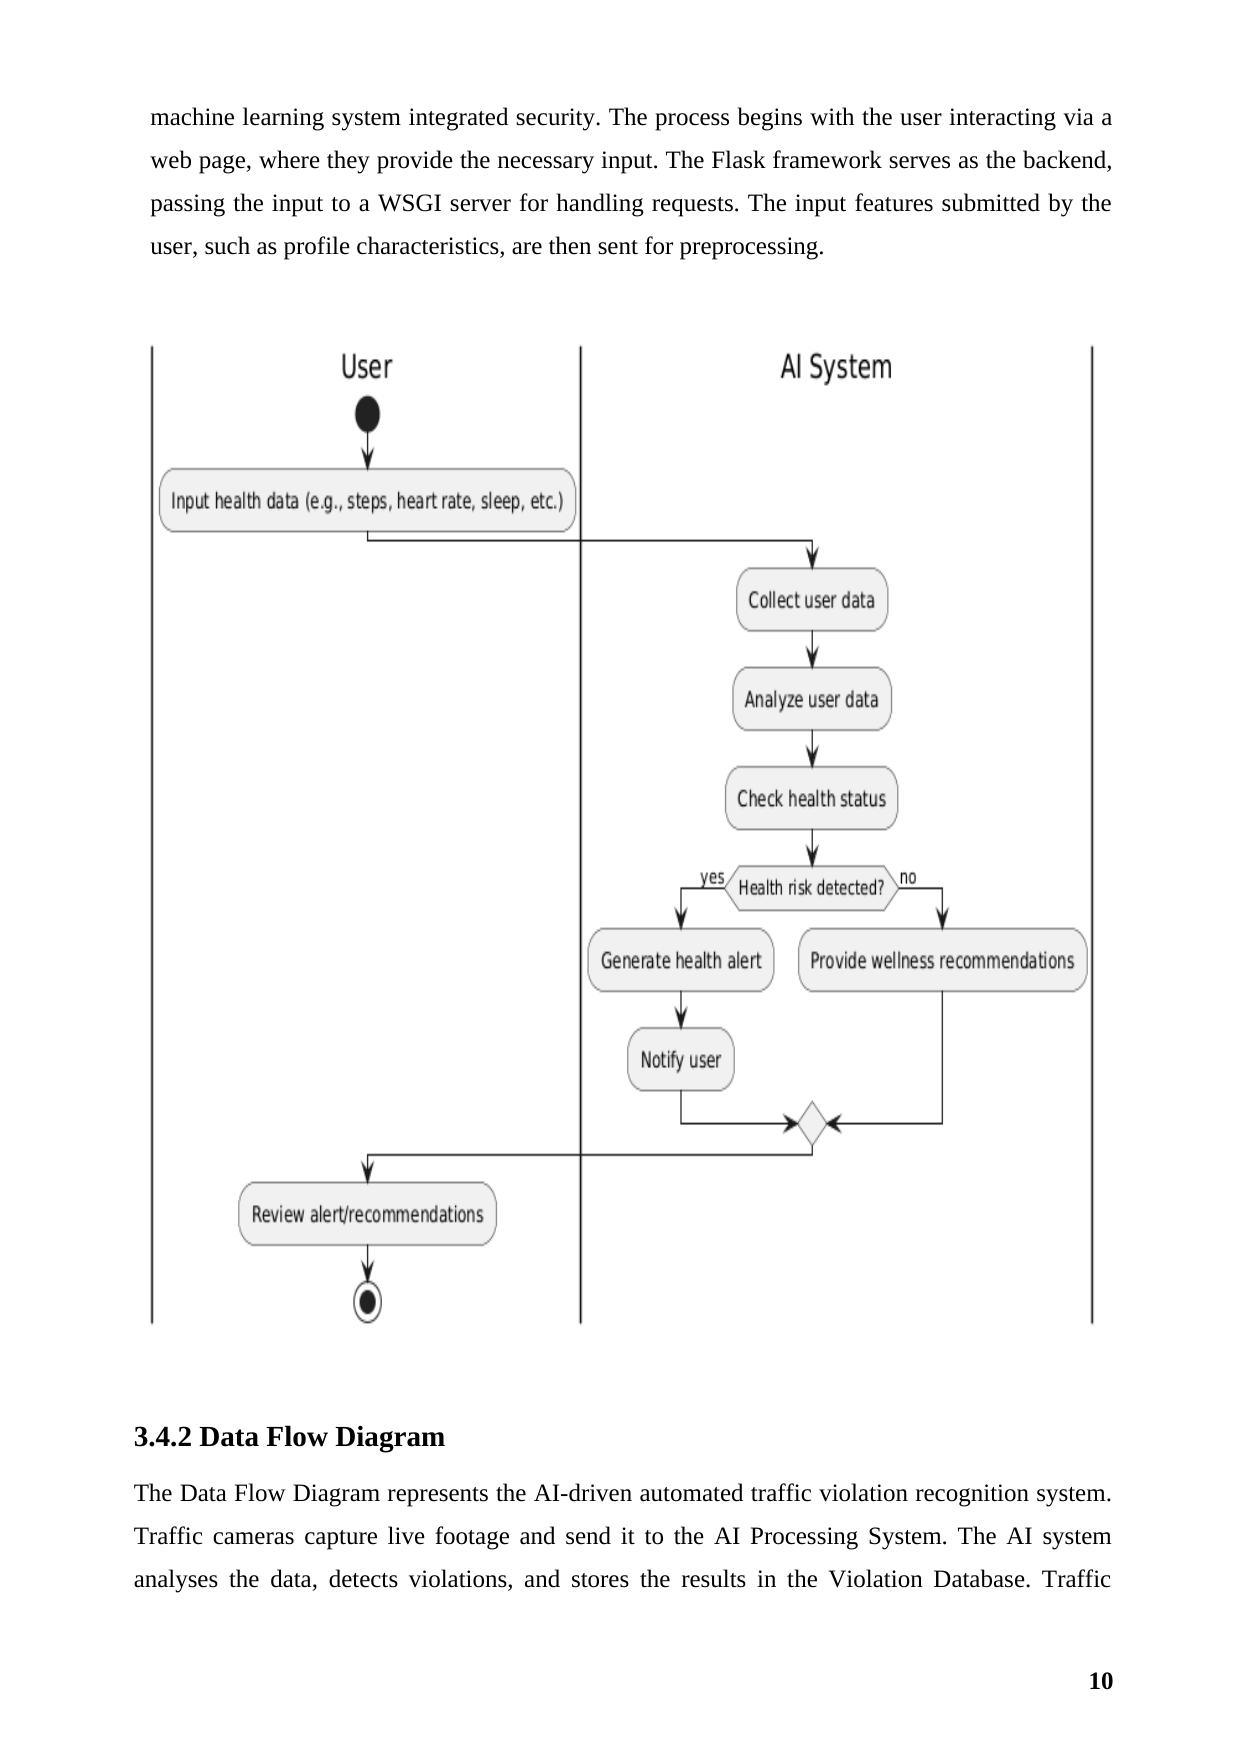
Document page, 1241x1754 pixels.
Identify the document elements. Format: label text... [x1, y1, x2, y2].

subtitle 3.4.2 Data Flow Diagram [133, 1419, 1113, 1453]
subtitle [150, 102, 1113, 260]
picture [133, 326, 1114, 1342]
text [133, 1478, 1113, 1593]
